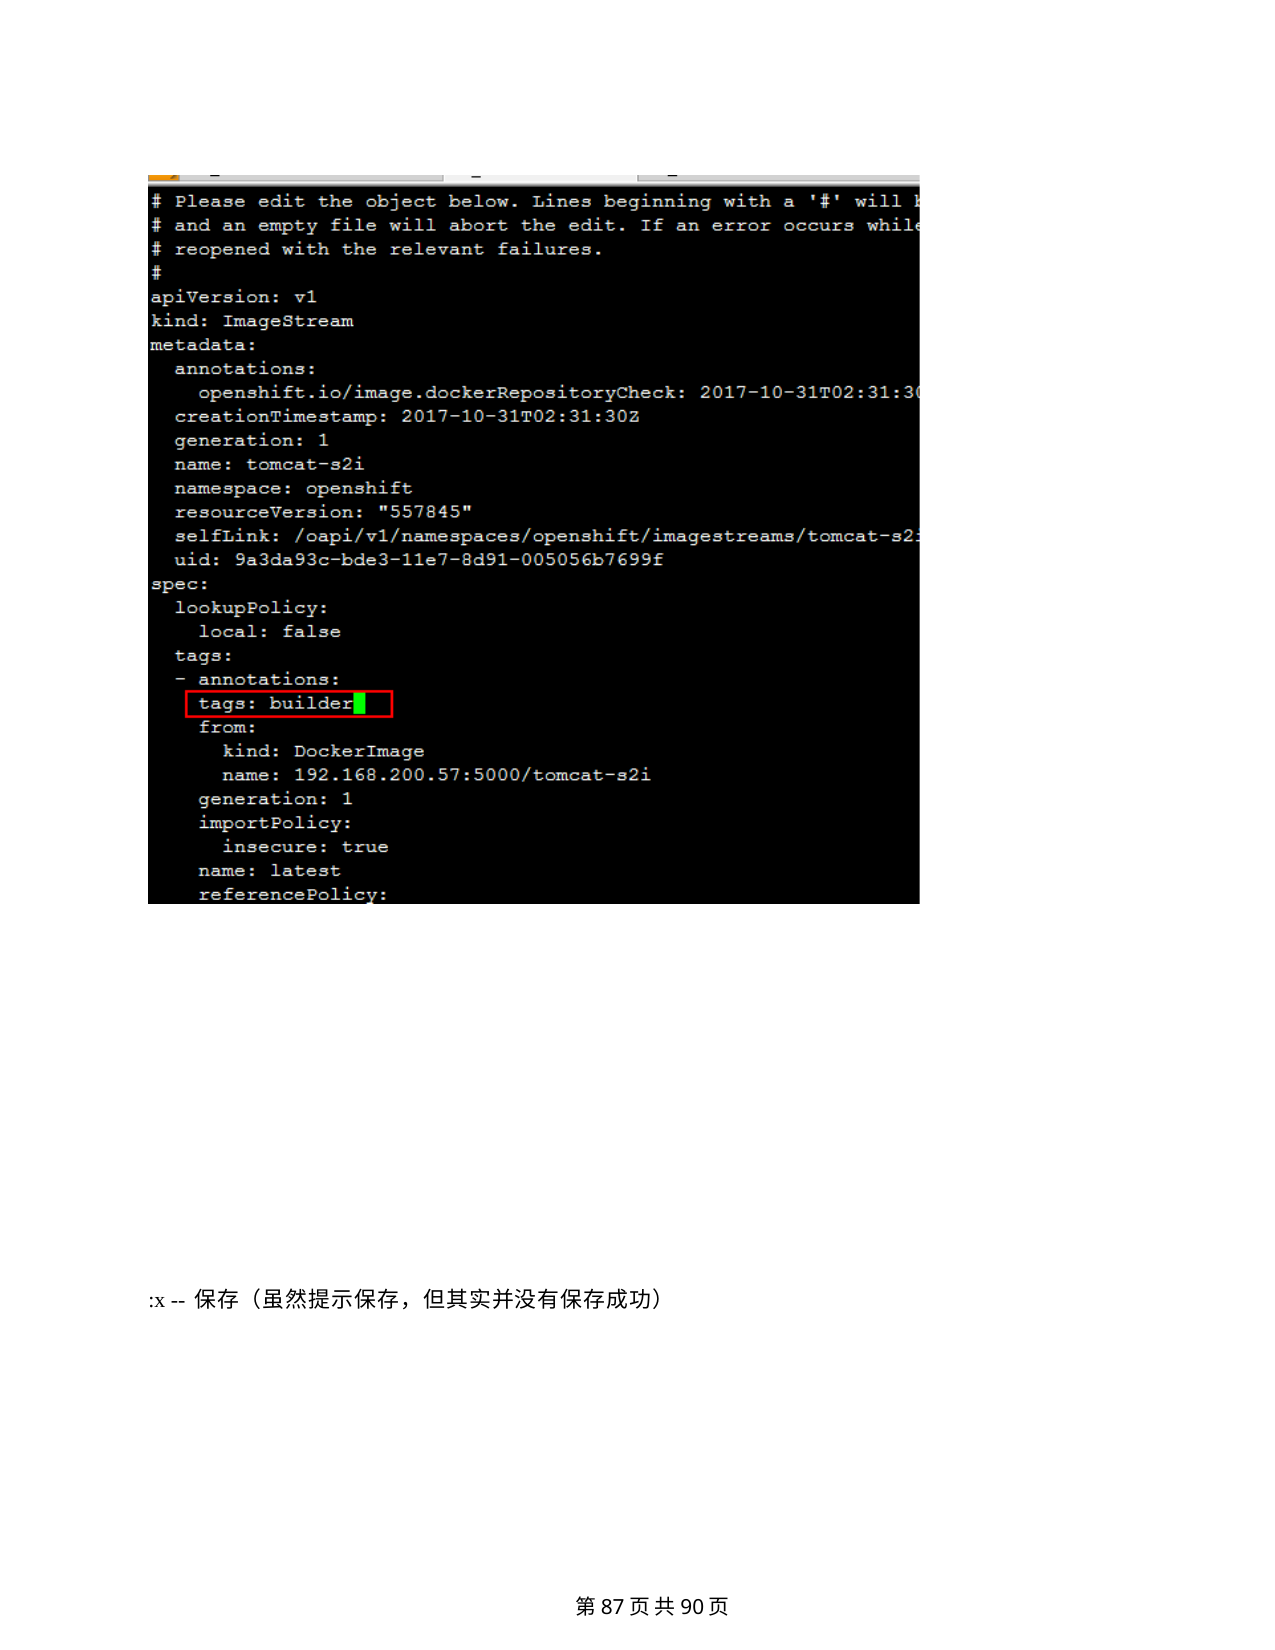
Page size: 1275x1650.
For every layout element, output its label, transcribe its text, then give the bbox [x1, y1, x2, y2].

text :x --保存（虽然提示保存，但其实并没有保存成功） [148, 1279, 1156, 1316]
picture [148, 175, 920, 904]
